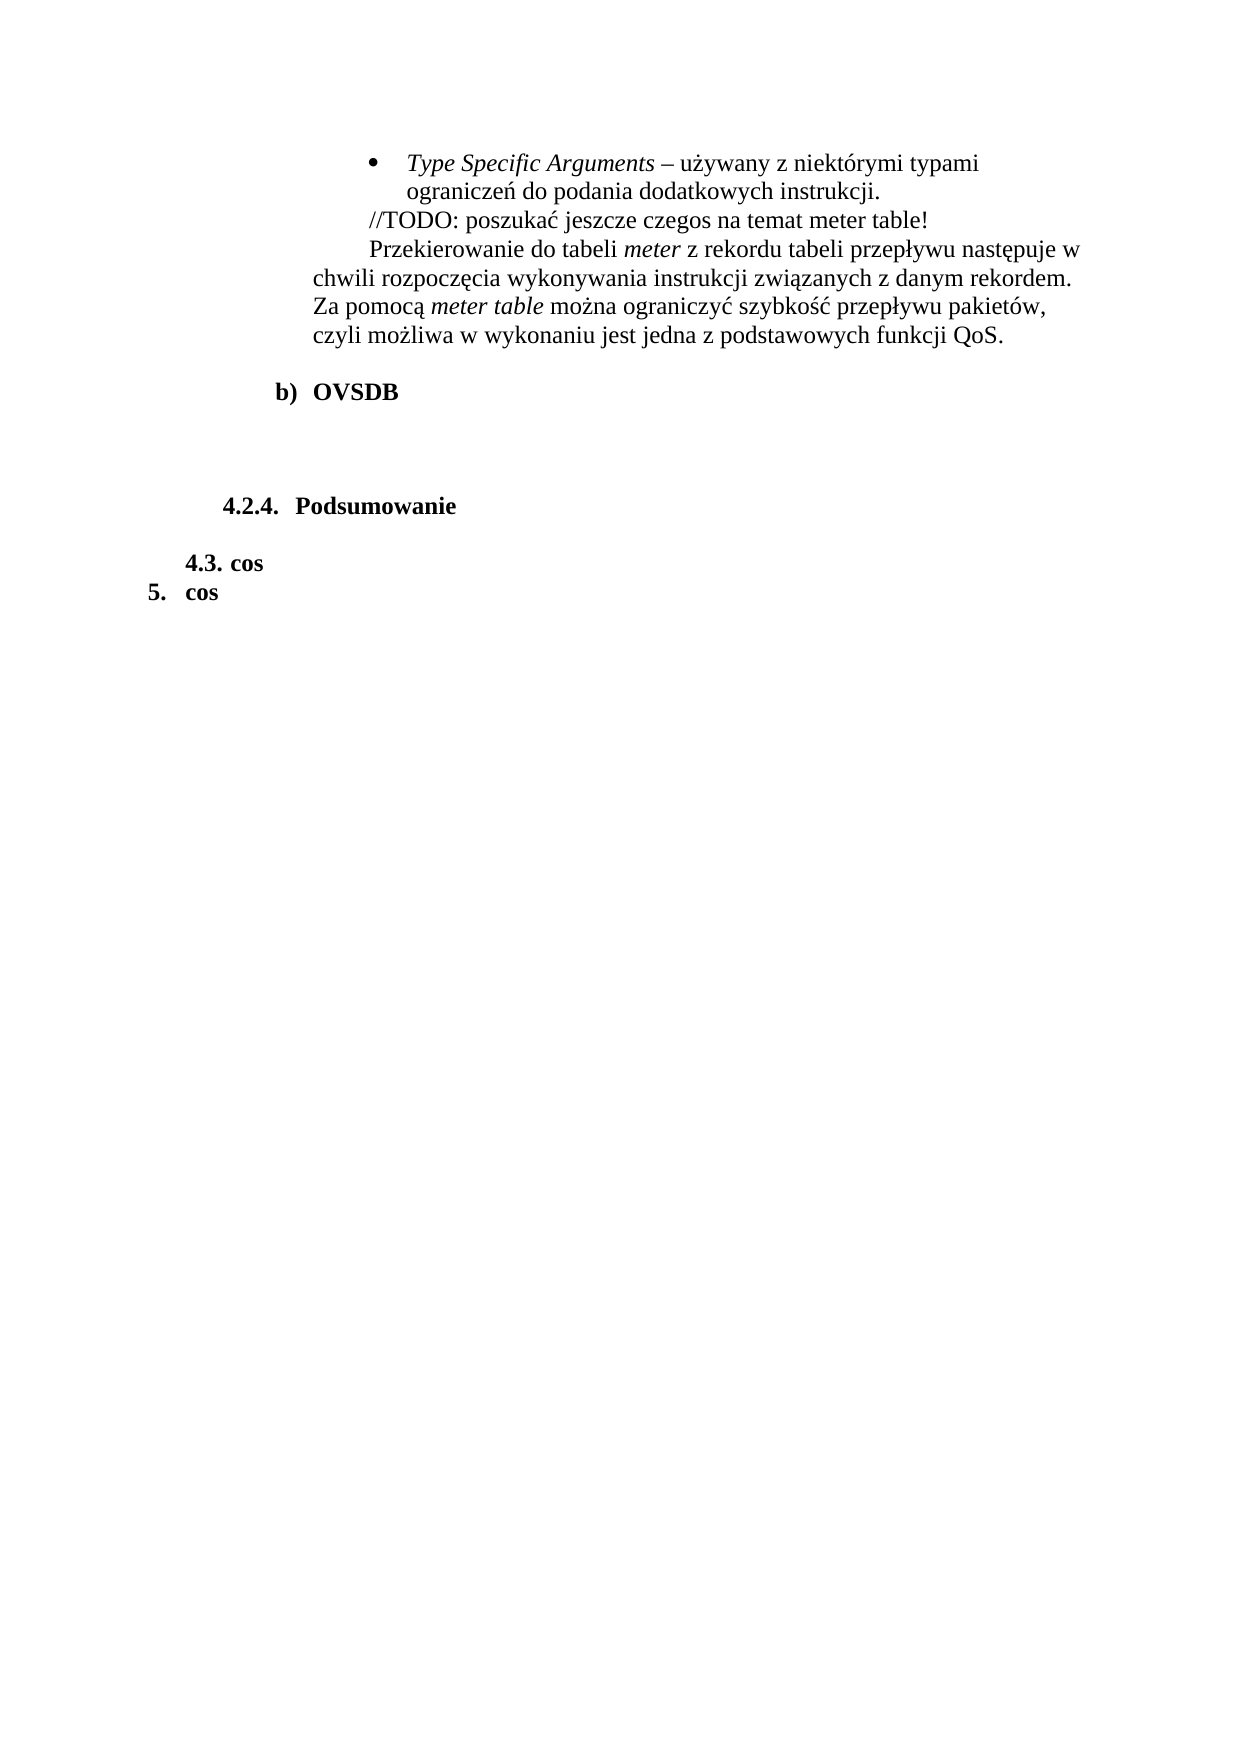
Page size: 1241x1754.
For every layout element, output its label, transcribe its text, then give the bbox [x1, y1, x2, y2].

list Przekierowanie do tabeli meter z rekordu tabeli przepływu następuje w chwili rozpoczęcia wykonywania instrukcji związanych z danym rekordem. Za pomocą meter table można ograniczyć szybkość przepływu pakietów, czyli możliwa w wykonaniu jest jedna z podstawowych funkcji QoS. [313, 234, 1093, 377]
list cos [148, 577, 1093, 605]
list Podsumowanie [223, 491, 1093, 548]
text //TODO: poszukać jeszcze czegos na temat meter table! [369, 205, 1093, 234]
list Type Specific Arguments – używany z niektórymi typami ograniczeń do podania dodatkowych instrukcji. [369, 148, 1093, 205]
list cos [185, 548, 1093, 577]
list OVSDB [275, 377, 1093, 406]
